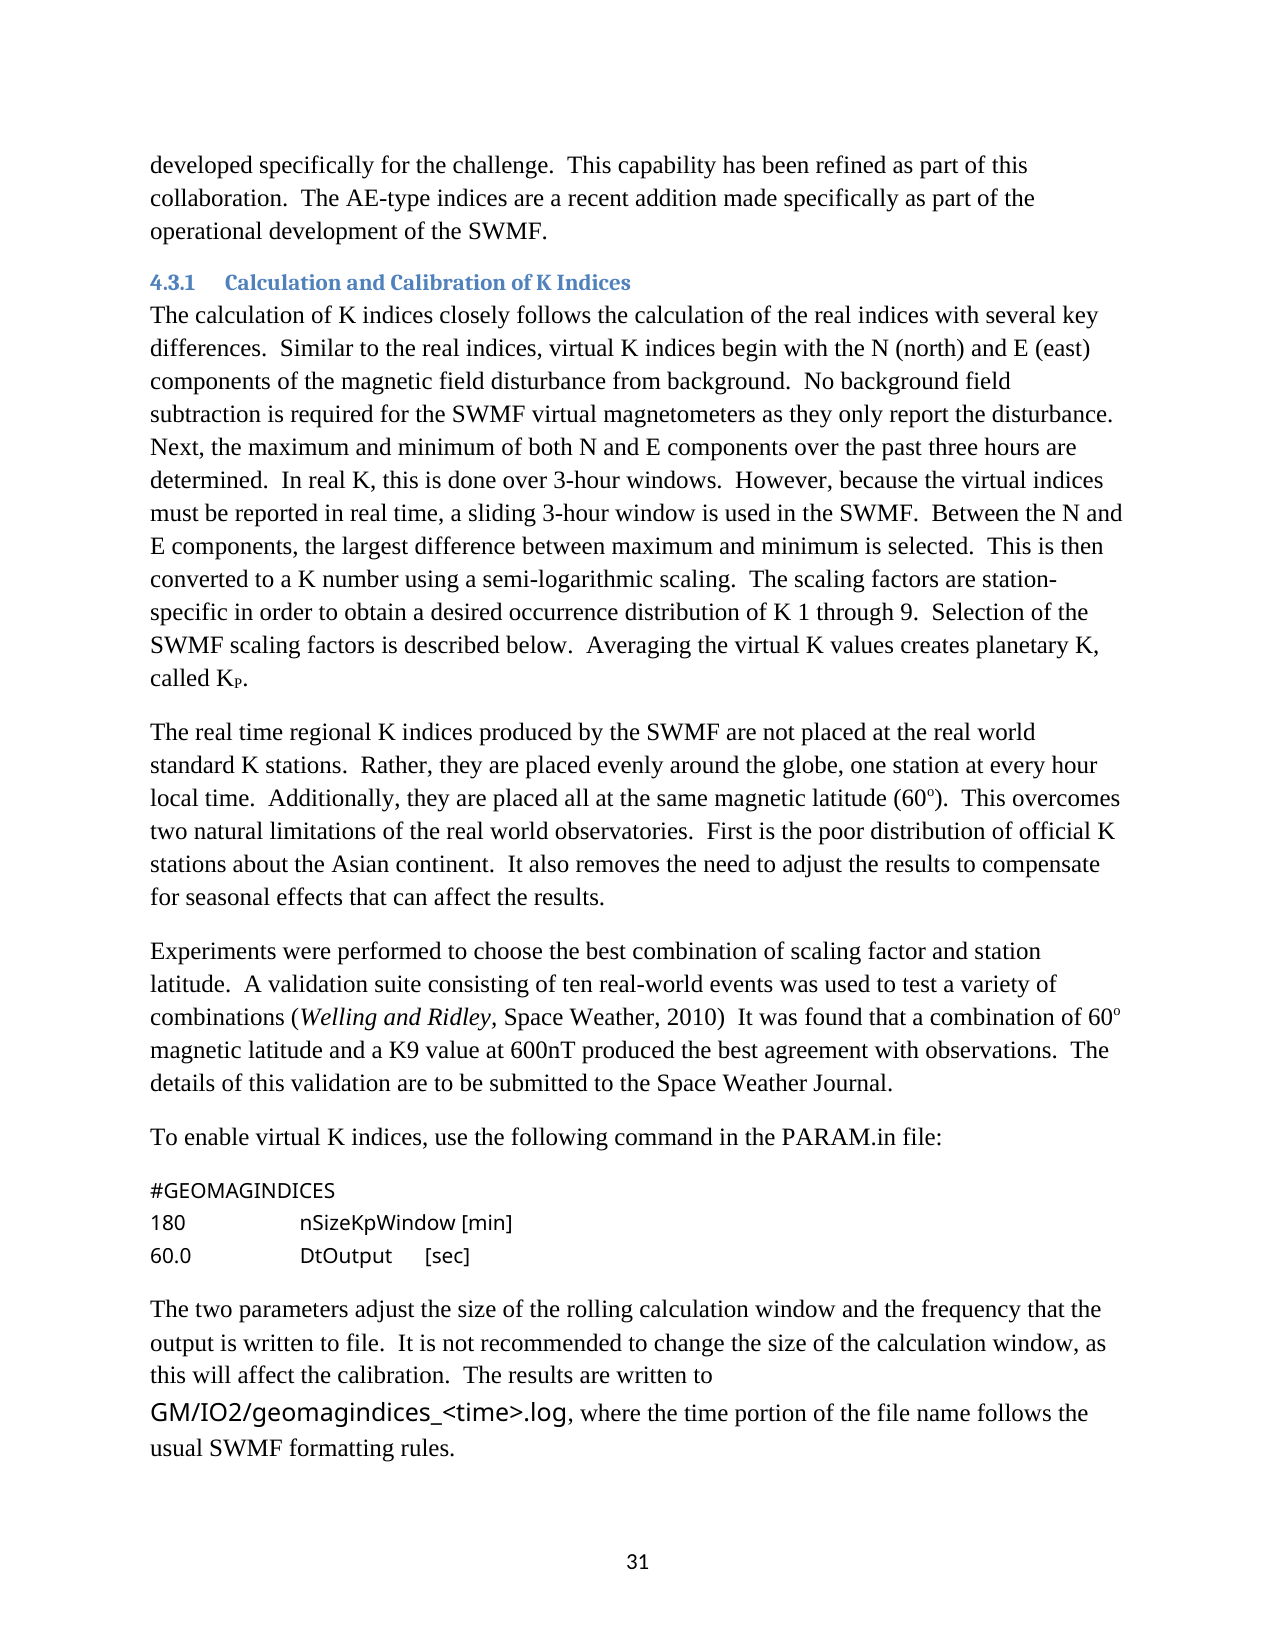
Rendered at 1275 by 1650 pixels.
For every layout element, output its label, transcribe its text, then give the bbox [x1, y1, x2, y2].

text The real time regional K indices produced by the SWMF are not placed at the real world standard K stations. Rather, they are placed evenly around the globe, one station at every hour local time. Additionally, they are placed all at the same magnetic latitude (60o). This overcomes two natural limitations of the real world observatories. First is the poor distribution of official K stations about the Asian continent. It also removes the need to adjust the results to compensate for seasonal effects that can affect the results. [150, 717, 1125, 911]
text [150, 150, 1125, 245]
text Experiments were performed to choose the best combination of scaling factor and station latitude. A validation suite consisting of ten real-world events was used to test a variety of combinations (Welling and Ridley, Space Weather, 2010) It was found that a combination of 60o magnetic latitude and a K9 value at 600nT produced the best agreement with observations. The details of this validation are to be submitted to the Space Weather Journal. [150, 936, 1125, 1097]
text To enable virtual K indices, use the following command in the PARAM.in file: [150, 1122, 1125, 1151]
text #GEOMAGINDICES 180 nSizeKpWindow [min] 60.0 DtOutput [sec] [150, 1176, 1125, 1269]
subtitle Calculation and Calibration of K Indices [150, 270, 1125, 296]
text The calculation of K indices closely follows the calculation of the real indices with several key differences. Similar to the real indices, virtual K indices begin with the N (north) and E (east) components of the magnetic field disturbance from background. No background field subtraction is required for the SWMF virtual magnetometers as they only report the disturbance. Next, the maximum and minimum of both N and E components over the past three hours are determined. In real K, this is done over 3-hour windows. However, because the virtual indices must be reported in real time, a sliding 3-hour window is used in the SWMF. Between the N and E components, the largest difference between maximum and minimum is selected. This is then converted to a K number using a semi-logarithmic scaling. The scaling factors are station-specific in order to obtain a desired occurrence distribution of K 1 through 9. Selection of the SWMF scaling factors is described below. Averaging the virtual K values creates planetary K, called KP. [150, 300, 1125, 692]
text The two parameters adjust the size of the rolling calculation window and the frequency that the output is written to file. It is not recommended to change the size of the calculation window, as this will affect the calibration. The results are written to GM/IO2/geomagindices_<time>.log, where the time portion of the file name follows the usual SWMF formatting rules. [150, 1294, 1125, 1462]
